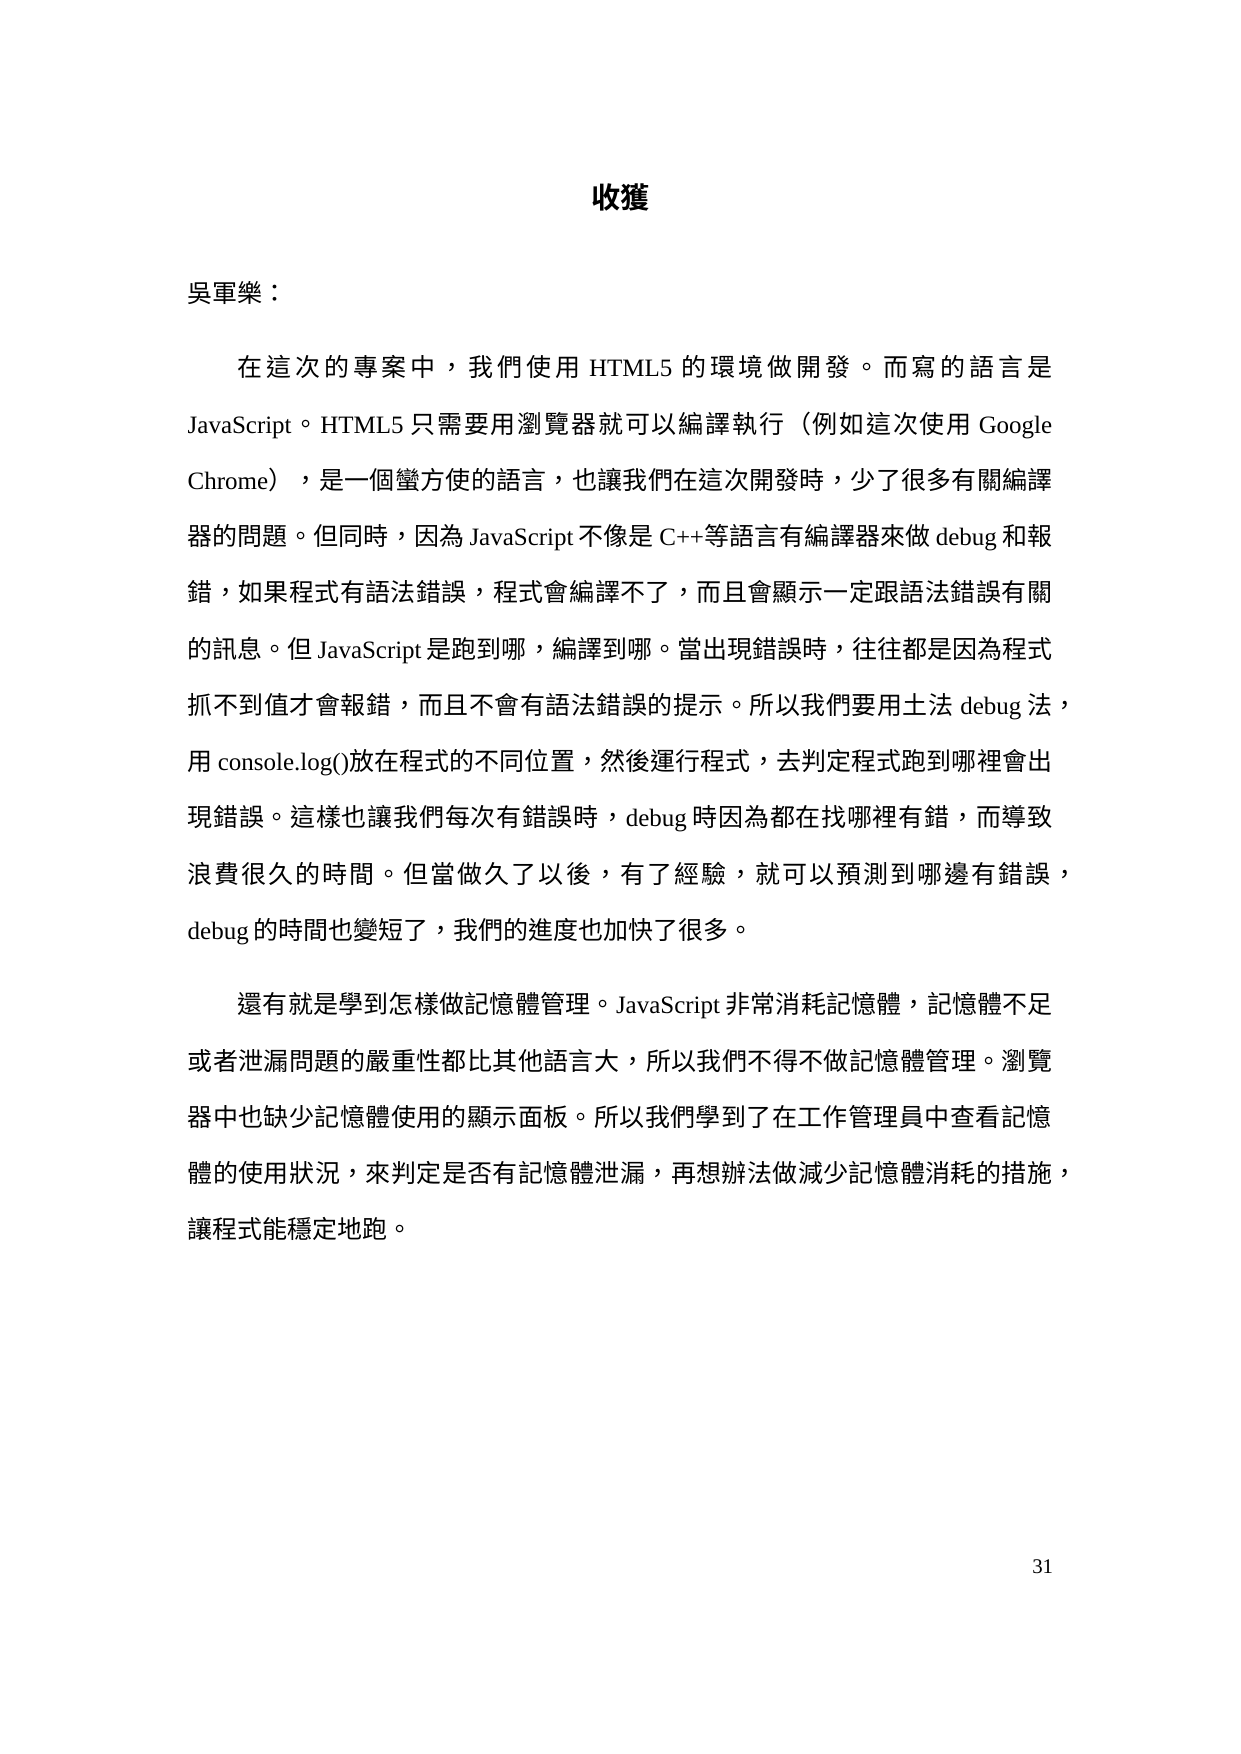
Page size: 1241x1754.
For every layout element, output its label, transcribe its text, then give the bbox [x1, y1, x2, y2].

text 吳軍樂： [187, 273, 1053, 310]
text 還有就是學到怎樣做記憶體管理。JavaScript非常消耗記憶體，記憶體不足或者泄漏問題的嚴重性都比其他語言大，所以我們不得不做記憶體管理。瀏覽器中也缺少記憶體使用的顯示面板。所以我們學到了在工作管理員中查看記憶體的使用狀況，來判定是否有記憶體泄漏，再想辦法做減少記憶體消耗的措施，讓程式能穩定地跑。 [187, 984, 1053, 1247]
text 在這次的專案中，我們使用HTML5的環境做開發。而寫的語言是JavaScript。HTML5只需要用瀏覽器就可以編譯執行（例如這次使用Google Chrome），是一個蠻方使的語言，也讓我們在這次開發時，少了很多有關編譯器的問題。但同時，因為JavaScript不像是C++等語言有編譯器來做debug和報錯，如果程式有語法錯誤，程式會編譯不了，而且會顯示一定跟語法錯誤有關的訊息。但JavaScript是跑到哪，編譯到哪。當出現錯誤時，往往都是因為程式抓不到值才會報錯，而且不會有語法錯誤的提示。所以我們要用土法debug法，用console.log()放在程式的不同位置，然後運行程式，去判定程式跑到哪裡會出現錯誤。這樣也讓我們每次有錯誤時，debug時因為都在找哪裡有錯，而導致浪費很久的時間。但當做久了以後，有了經驗，就可以預測到哪邊有錯誤，debug的時間也變短了，我們的進度也加快了很多。 [187, 347, 1053, 947]
subtitle 收獲 [187, 158, 1053, 233]
